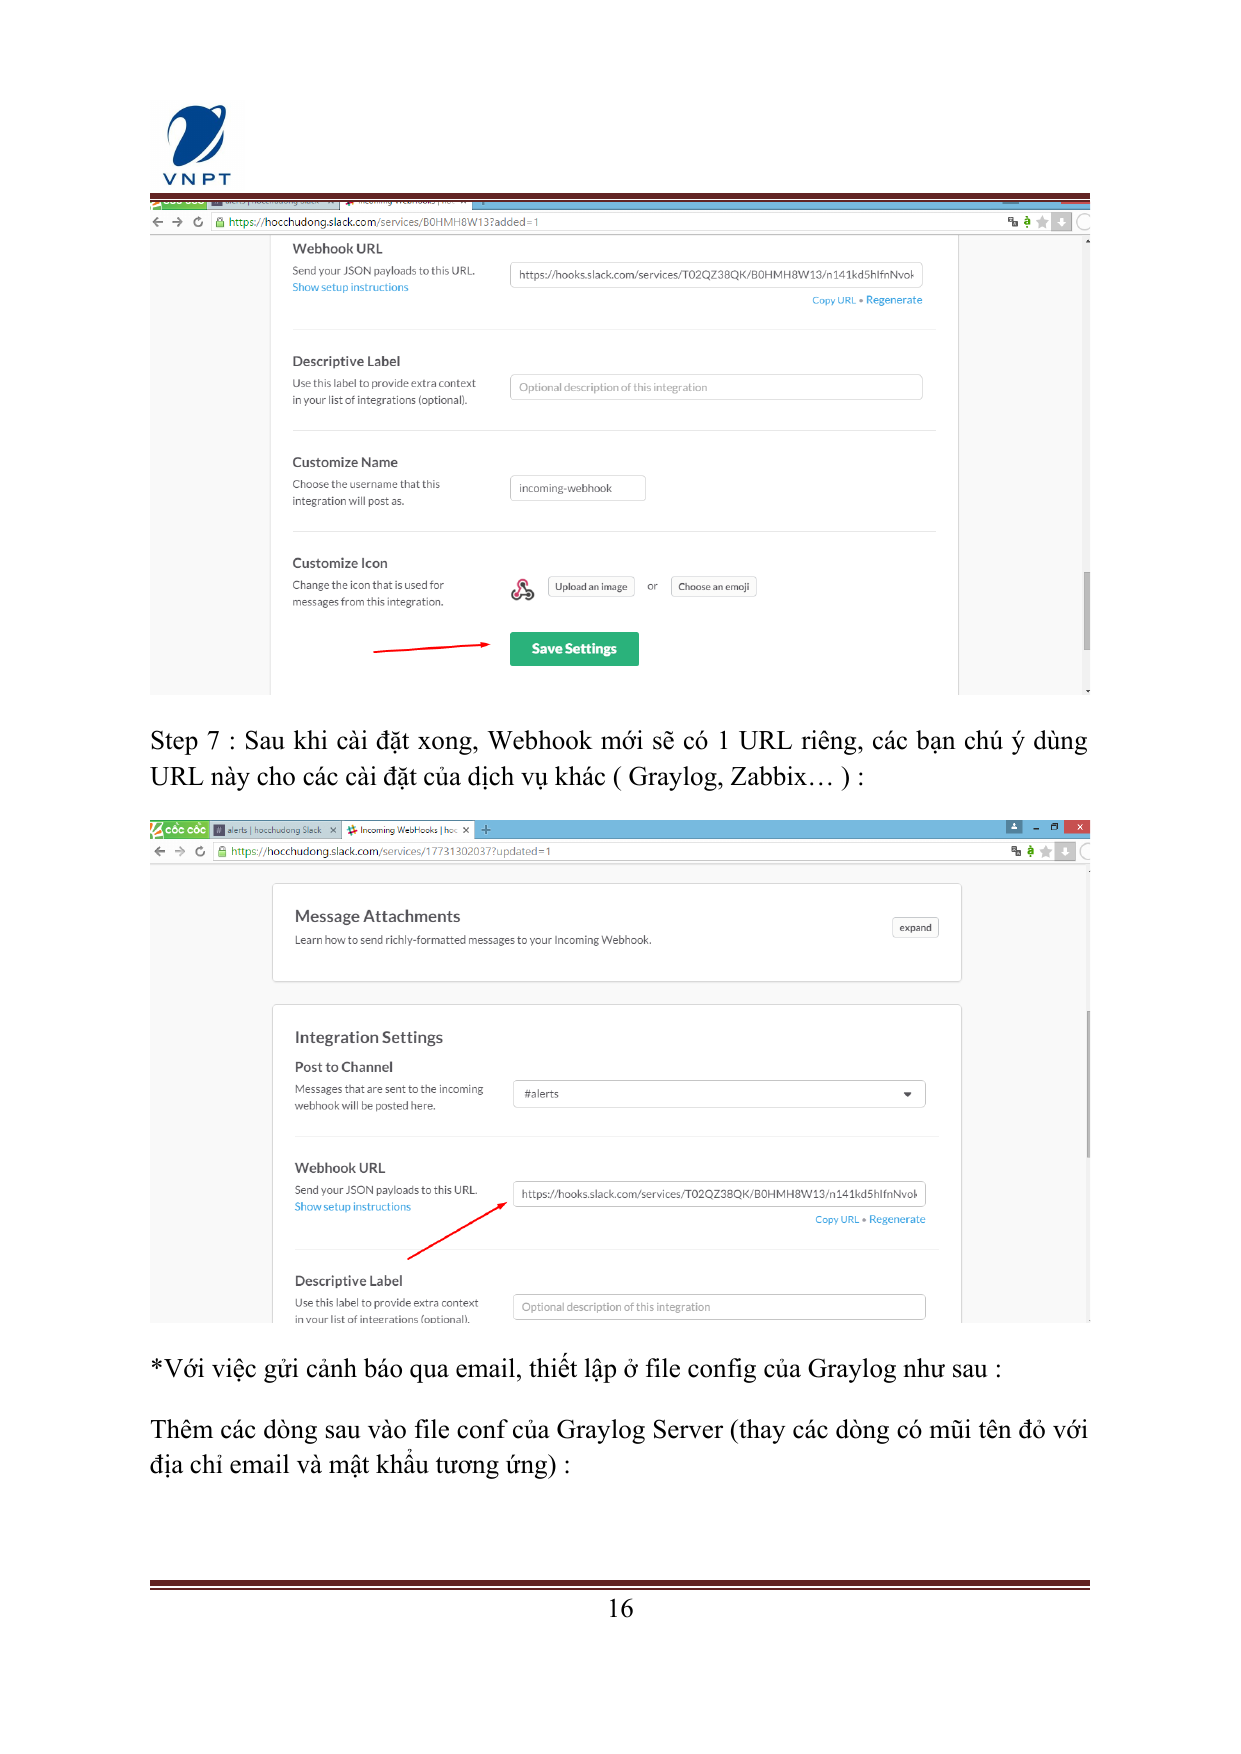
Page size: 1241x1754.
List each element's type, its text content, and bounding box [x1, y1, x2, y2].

picture [150, 202, 1091, 695]
picture [150, 820, 1091, 1323]
text Step 7 : Sau khi cài đặt xong, Webhook mới sẽ có 1 URL riêng, các bạn chú ý dùng URL này cho các cài đặt của dịch vụ khác ( Graylog, Zabbix… ) : [150, 724, 1090, 791]
text Thêm các dòng sau vào file conf của Graylog Server (thay các dòng có mũi tên đỏ với địa chỉ email và mật khẩu tương ứng) : [150, 1413, 1090, 1480]
picture [150, 100, 245, 191]
text *Với việc gửi cảnh báo qua email, thiết lập ở file config của Graylog như sau : [150, 1352, 1090, 1383]
